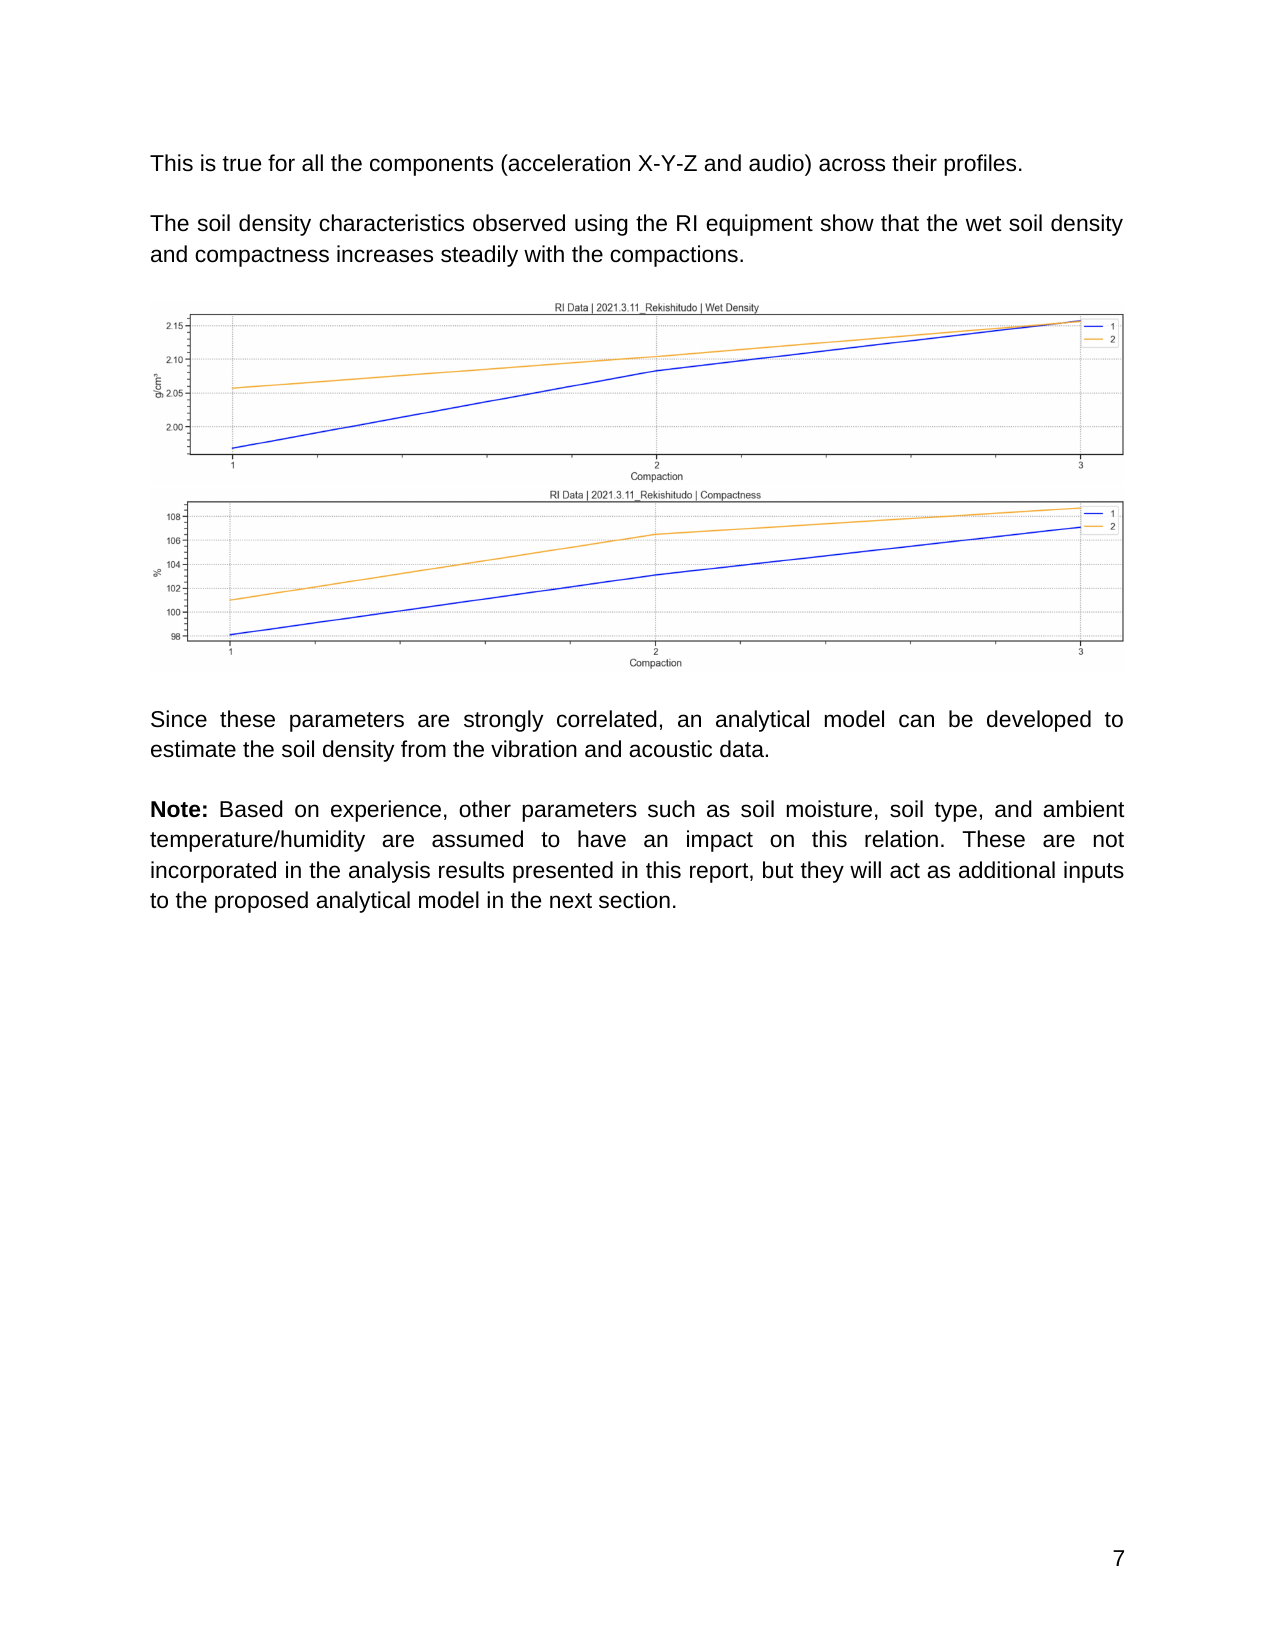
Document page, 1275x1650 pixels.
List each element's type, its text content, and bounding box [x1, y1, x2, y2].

text The soil density characteristics observed using the RI equipment show that the wet soil density and compactness increases steadily with the compactions. [150, 210, 1125, 267]
text This is true for all the components (acceleration X-Y-Z and audio) across their profiles. [150, 150, 1125, 176]
picture [150, 301, 1125, 485]
picture [150, 488, 1125, 672]
text Note: Based on experience, other parameters such as soil moisture, soil type, and ambient temperature/humidity are assumed to have an impact on this relation. These are not incorporated in the analysis results presented in this report, but they will act as additional inputs to the proposed analytical model in the next section. [150, 796, 1125, 913]
text Since these parameters are strongly correlated, an analytical model can be developed to estimate the soil density from the vibration and acoustic data. [150, 706, 1125, 762]
